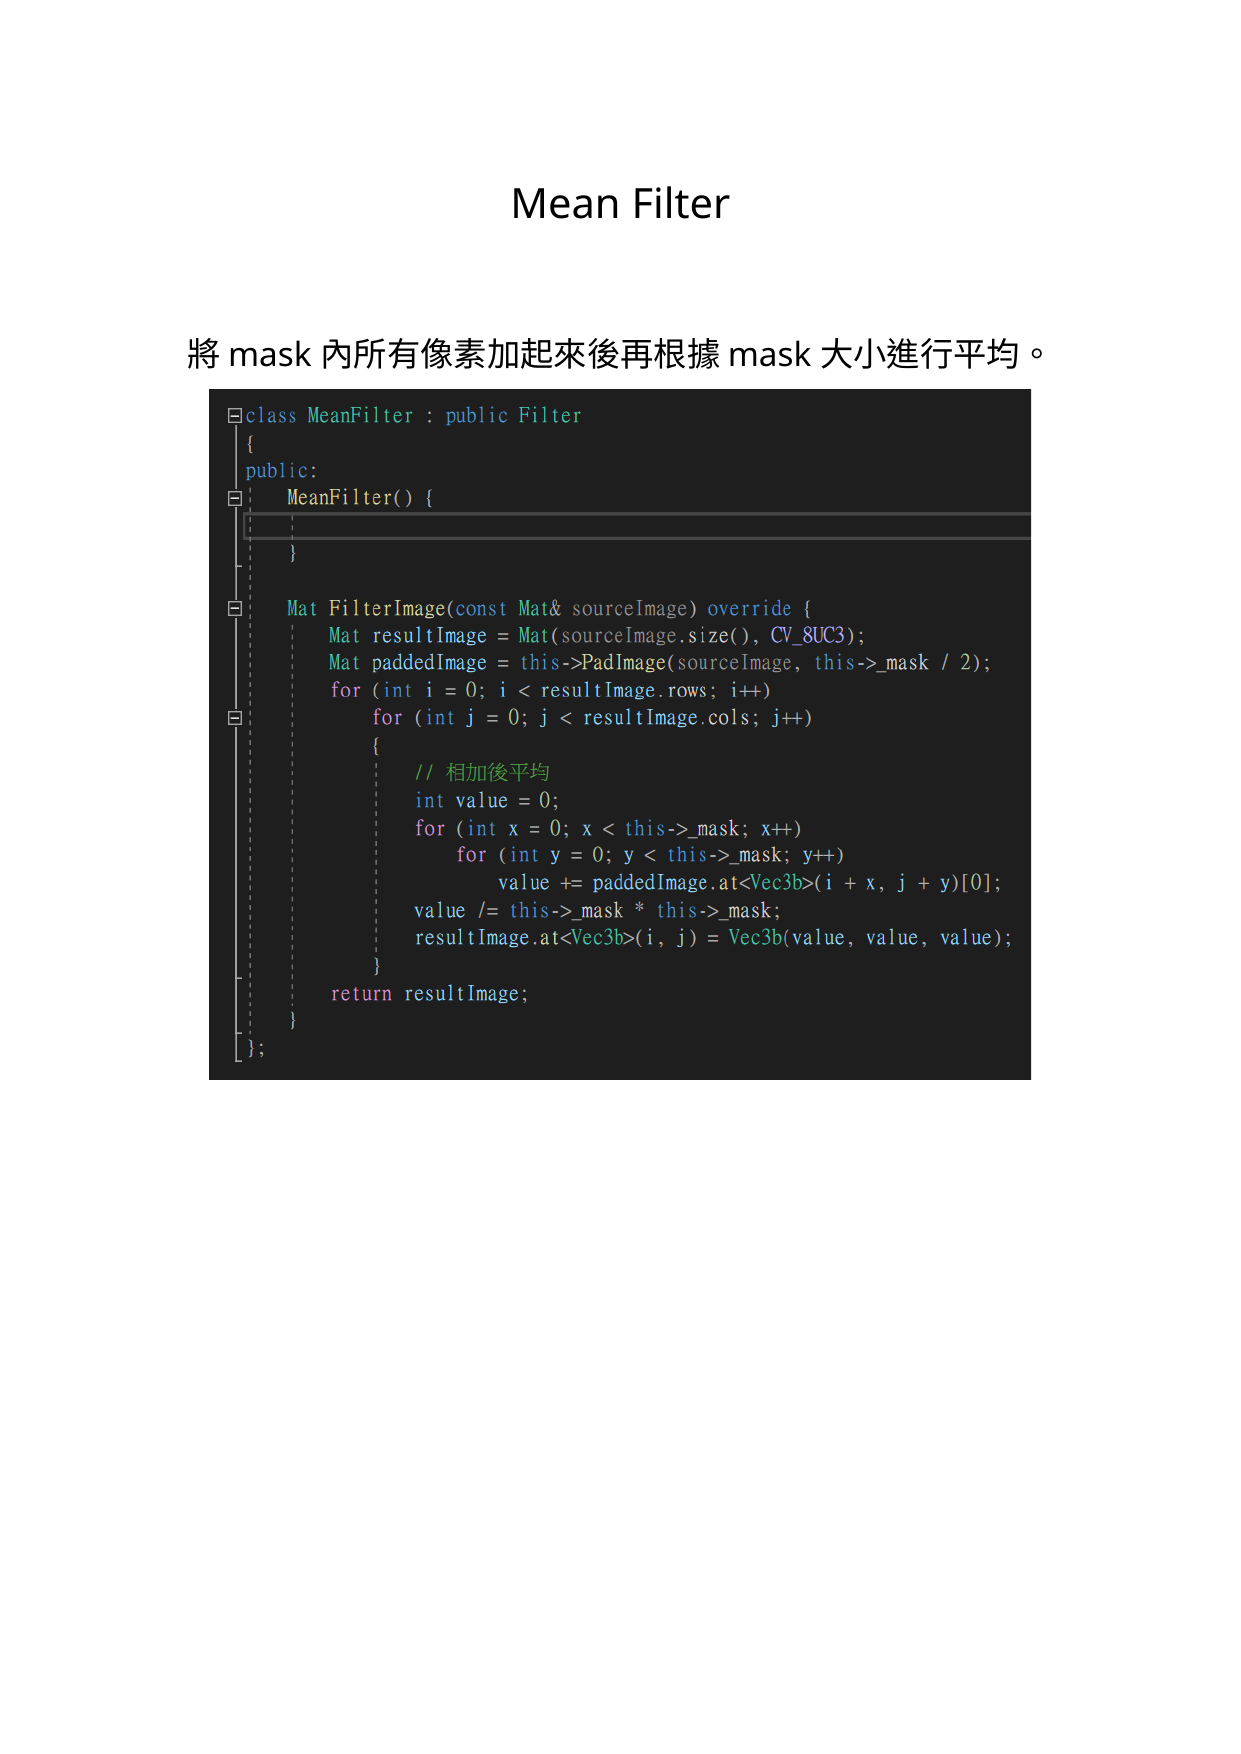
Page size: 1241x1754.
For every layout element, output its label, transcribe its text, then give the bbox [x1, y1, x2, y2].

text Mean Filter [150, 164, 1090, 239]
text 將 mask 內所有像素加起來後再根據 mask 大小進行平均。 [150, 314, 1090, 389]
